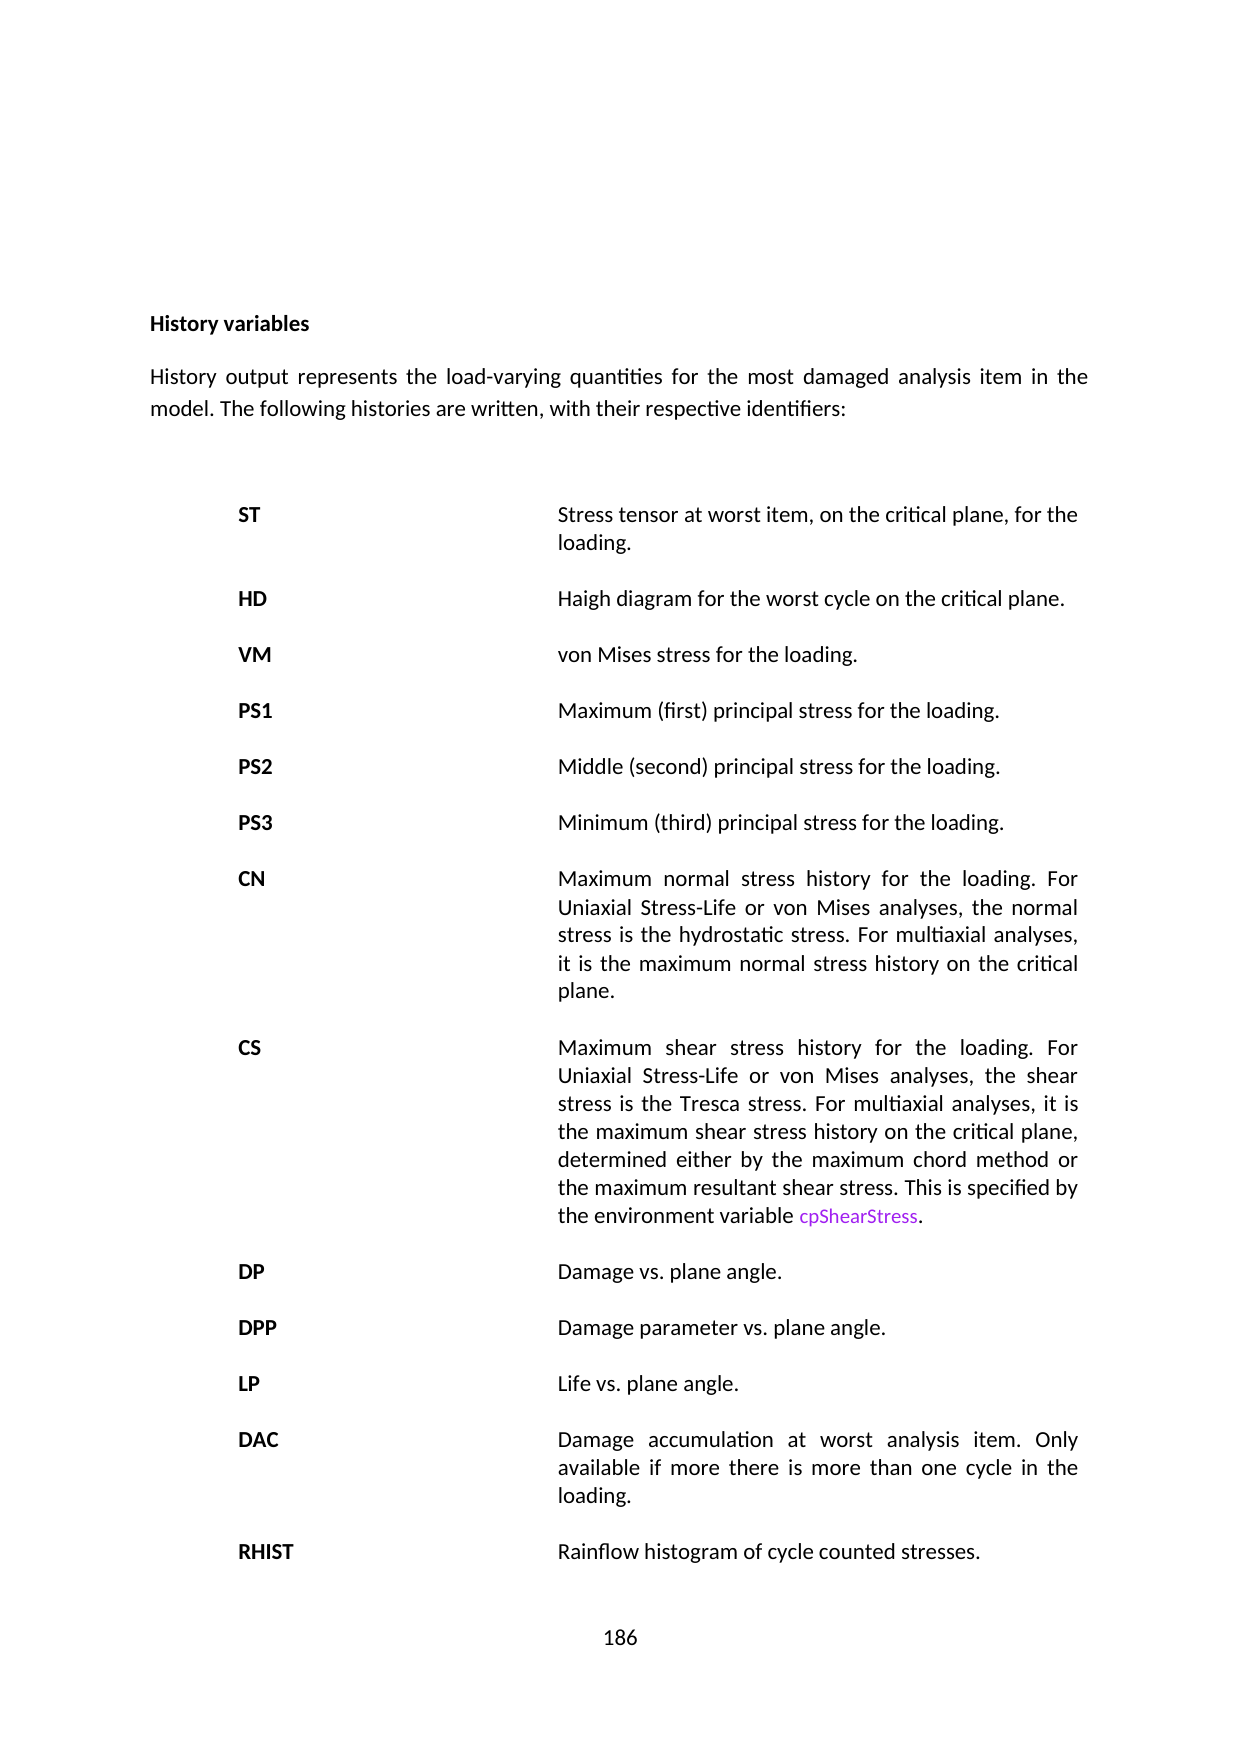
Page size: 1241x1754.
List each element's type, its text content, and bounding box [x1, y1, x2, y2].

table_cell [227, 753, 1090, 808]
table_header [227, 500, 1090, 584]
text History variables [150, 309, 1090, 337]
text History output represents the load-varying quantities for the most damaged analysis item in the model. The following histories are written, with their respective identifiers: [150, 362, 1090, 422]
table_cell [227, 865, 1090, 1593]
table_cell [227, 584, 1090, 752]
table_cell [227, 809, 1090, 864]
